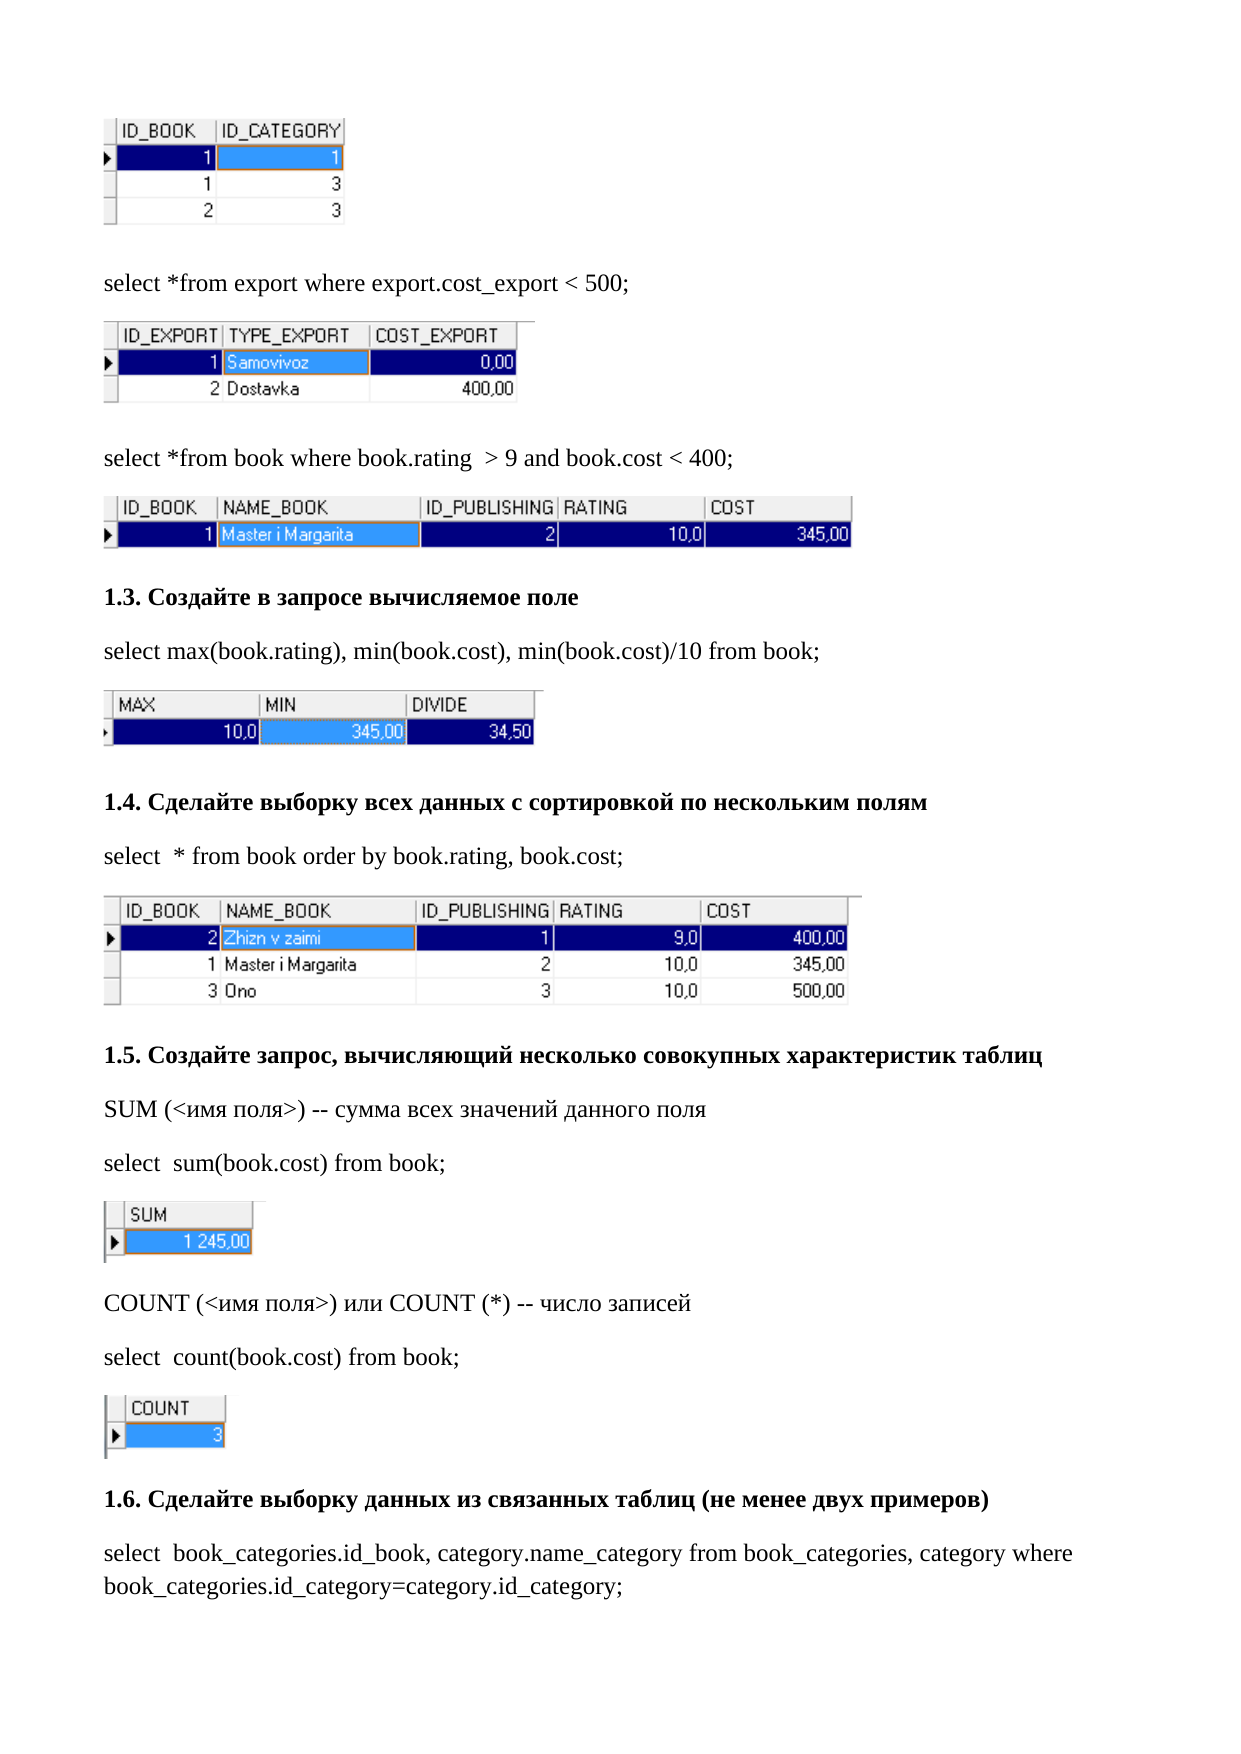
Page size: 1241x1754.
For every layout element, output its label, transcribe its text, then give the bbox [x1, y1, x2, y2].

text select *from book where book.rating > 9 and book.cost < 400; [103, 443, 1167, 471]
text 1.5. Создайте запрос, вычисляющий несколько совокупных характеристик таблиц [103, 1040, 1167, 1069]
text select sum(book.cost) from book; [103, 1148, 1167, 1177]
text COUNT (<имя поля>) или COUNT (*) -- число записей [103, 1288, 1167, 1316]
text select *from export where export.cost_export < 500; [103, 268, 1167, 296]
text select max(book.rating), min(book.cost), min(book.cost)/10 from book; [103, 636, 1167, 665]
text select book_categories.id_book, category.name_category from book_categories, category where book_categories.id_category=category.id_category; [103, 1538, 1167, 1600]
text select * from book order by book.rating, book.cost; [103, 841, 1167, 870]
text SUM (<имя поля>) -- сумма всех значений данного поля [103, 1094, 1167, 1123]
text 1.4. Сделайте выборку всех данных с сортировкой по нескольким полям [103, 787, 1167, 816]
text 1.6. Сделайте выборку данных из связанных таблиц (не менее двух примеров) [103, 1484, 1167, 1513]
text 1.3. Создайте в запросе вычисляемое поле [103, 582, 1167, 611]
text select count(book.cost) from book; [103, 1342, 1167, 1370]
